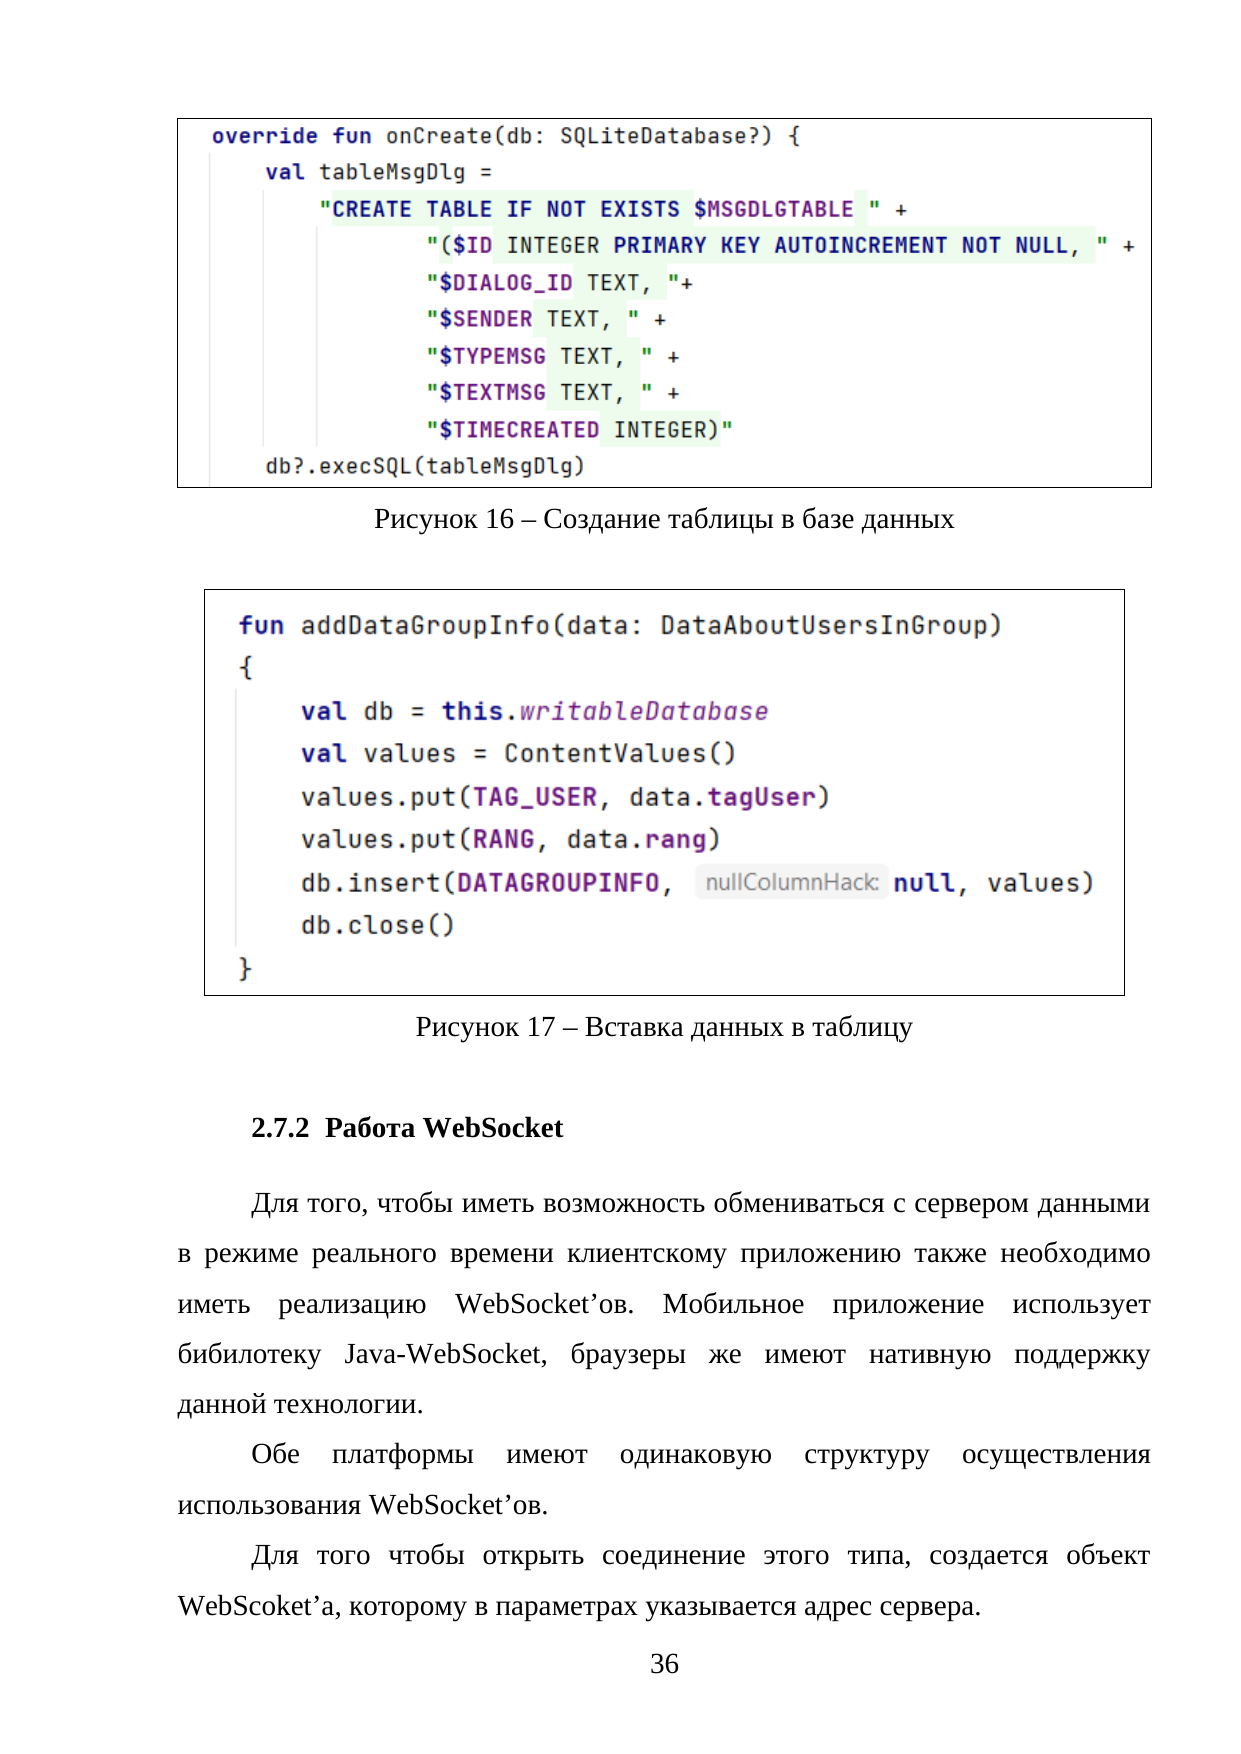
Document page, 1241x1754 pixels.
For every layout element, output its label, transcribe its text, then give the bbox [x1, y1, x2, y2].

list Обе платформы имеют одинаковую структуру осуществления использования WebSocket’ов. [177, 1437, 1152, 1521]
list Для того чтобы открыть соединение этого типа, создается объект WebScoket’а, которому в параметрах указывается адрес сервера. [177, 1537, 1152, 1621]
picture [205, 590, 1124, 995]
picture [178, 119, 1151, 487]
list Для того, чтобы иметь возможность обмениваться с сервером данными в режиме реального времени клиентскому приложению также необходимо иметь реализацию WebSocket’ов. Мобильное приложение использует бибилотеку Java-WebSocket, браузеры же имеют нативную поддержку данной технологии. [177, 1185, 1152, 1420]
list Рисунок 16 – Создание таблицы в базе данных [177, 501, 1152, 535]
list Работа WebSocket [177, 1110, 1152, 1143]
list Рисунок 17 – Вставка данных в таблицу [177, 1009, 1152, 1043]
